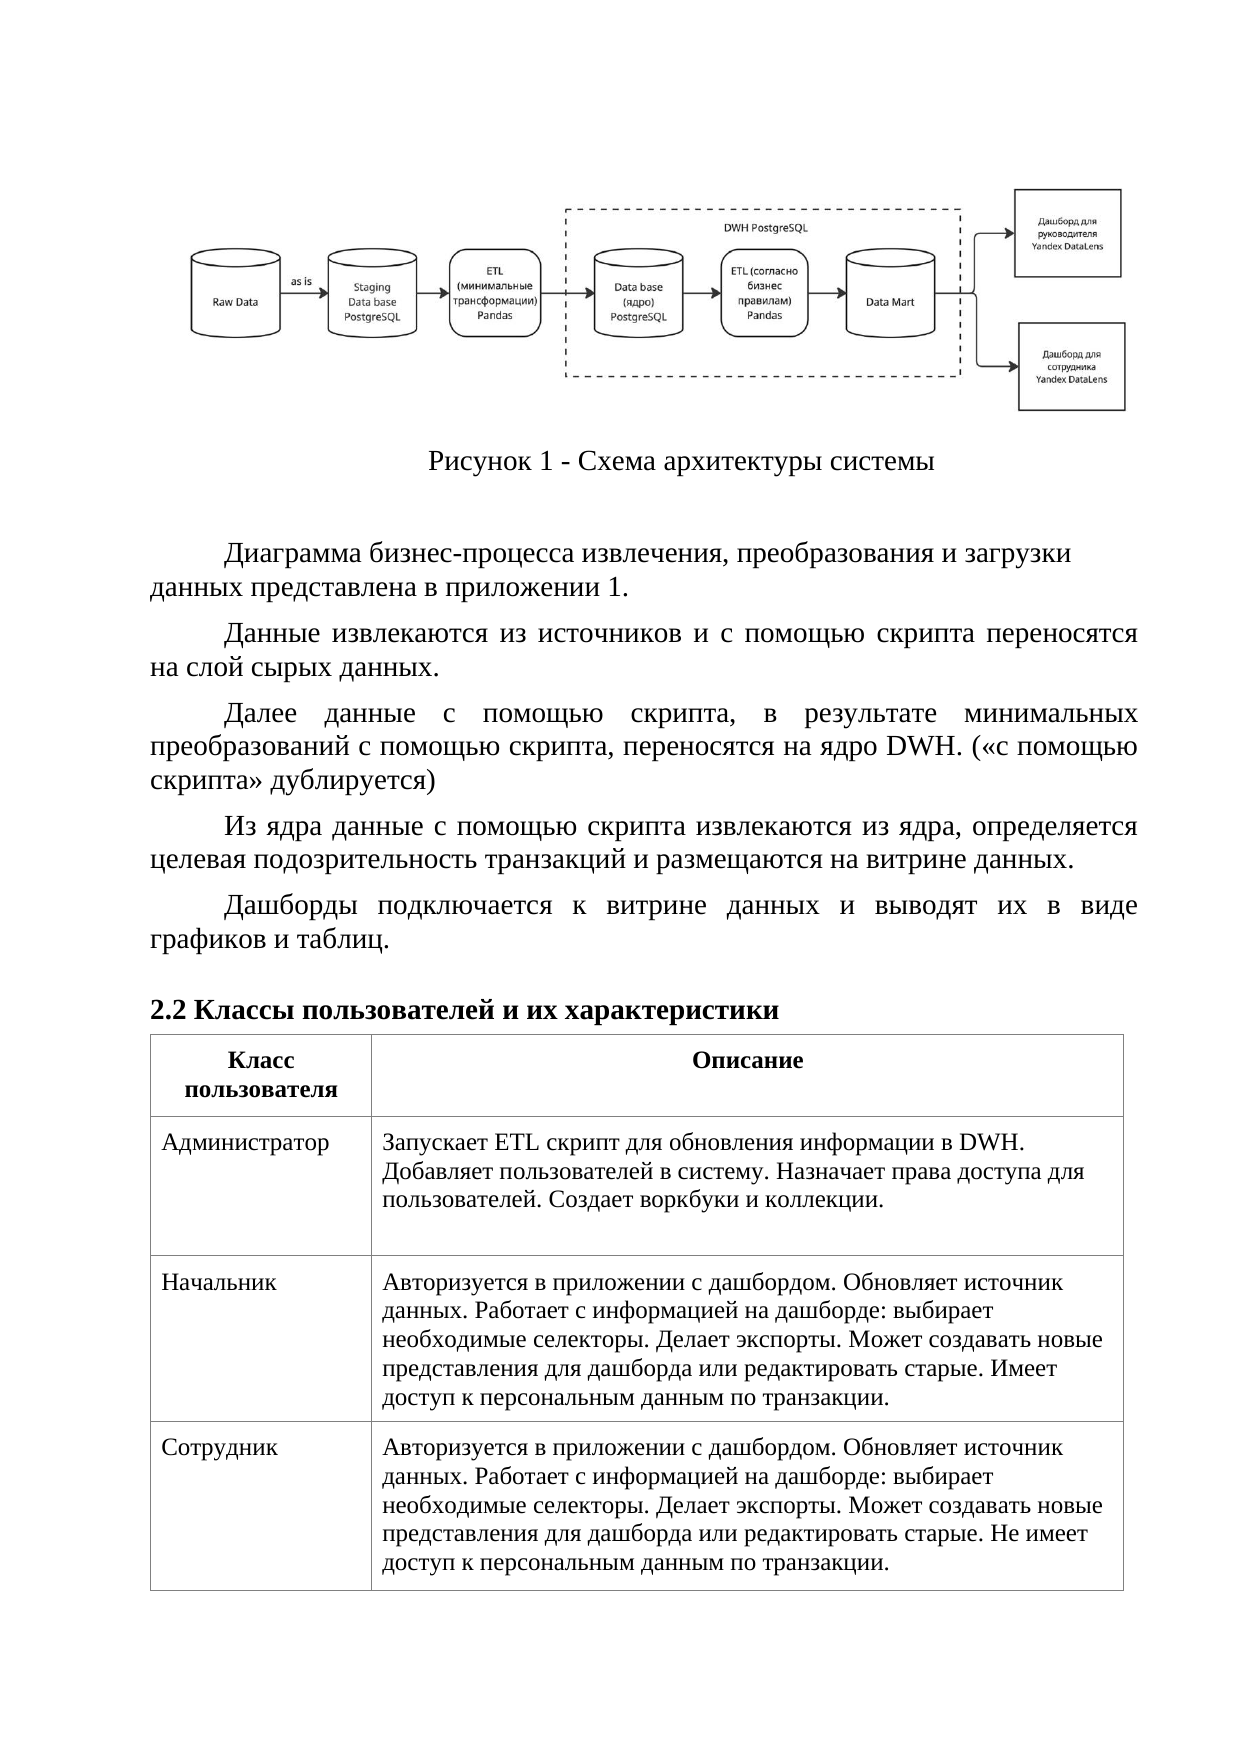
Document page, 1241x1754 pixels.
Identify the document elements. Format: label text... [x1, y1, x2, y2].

table_header Класс пользователя [151, 1035, 371, 1116]
picture [150, 150, 1154, 431]
text Диаграмма бизнес-процесса извлечения, преобразования и загрузки данных представлена в приложении 1. [150, 536, 1139, 603]
subtitle 2.2 Классы пользователей и их характеристики [150, 992, 1154, 1026]
text Из ядра данные с помощью скрипта извлекаются из ядра, определяется целевая подозрительность транзакций и размещаются на витрине данных. [150, 808, 1139, 875]
text Рисунок 1 - Схема архитектуры системы [150, 443, 1139, 477]
table_cell Сотрудник [151, 1422, 371, 1590]
table_cell Начальник [151, 1256, 371, 1421]
text Данные извлекаются из источников и с помощью скрипта переносятся на слой сырых данных. [150, 615, 1139, 682]
table_cell Авторизуется в приложении с дашбордом. Обновляет источник данных. Работает с информацией на дашборде: выбирает необходимые селекторы. Делает экспорты. Может создавать новые представления для дашборда или редактировать старые. Имеет доступ к персональным данным по транзакции. [372, 1256, 1123, 1421]
table_header Описание [372, 1035, 1123, 1116]
text Далее данные с помощью скрипта, в результате минимальных преобразований с помощью скрипта, переносятся на ядро DWH. («с помощью скрипта» дублируется) [150, 695, 1139, 795]
text Дашборды подключается к витрине данных и выводят их в виде графиков и таблиц. [150, 887, 1139, 954]
table_cell Запускает ETL скрипт для обновления информации в DWH. Добавляет пользователей в систему. Назначает права доступа для пользователей. Создает воркбуки и коллекции. [372, 1117, 1123, 1255]
table_cell Авторизуется в приложении с дашбордом. Обновляет источник данных. Работает с информацией на дашборде: выбирает необходимые селекторы. Делает экспорты. Может создавать новые представления для дашборда или редактировать старые. Не имеет доступ к персональным данным по транзакции. [372, 1422, 1123, 1590]
table_cell Администратор [151, 1117, 371, 1255]
